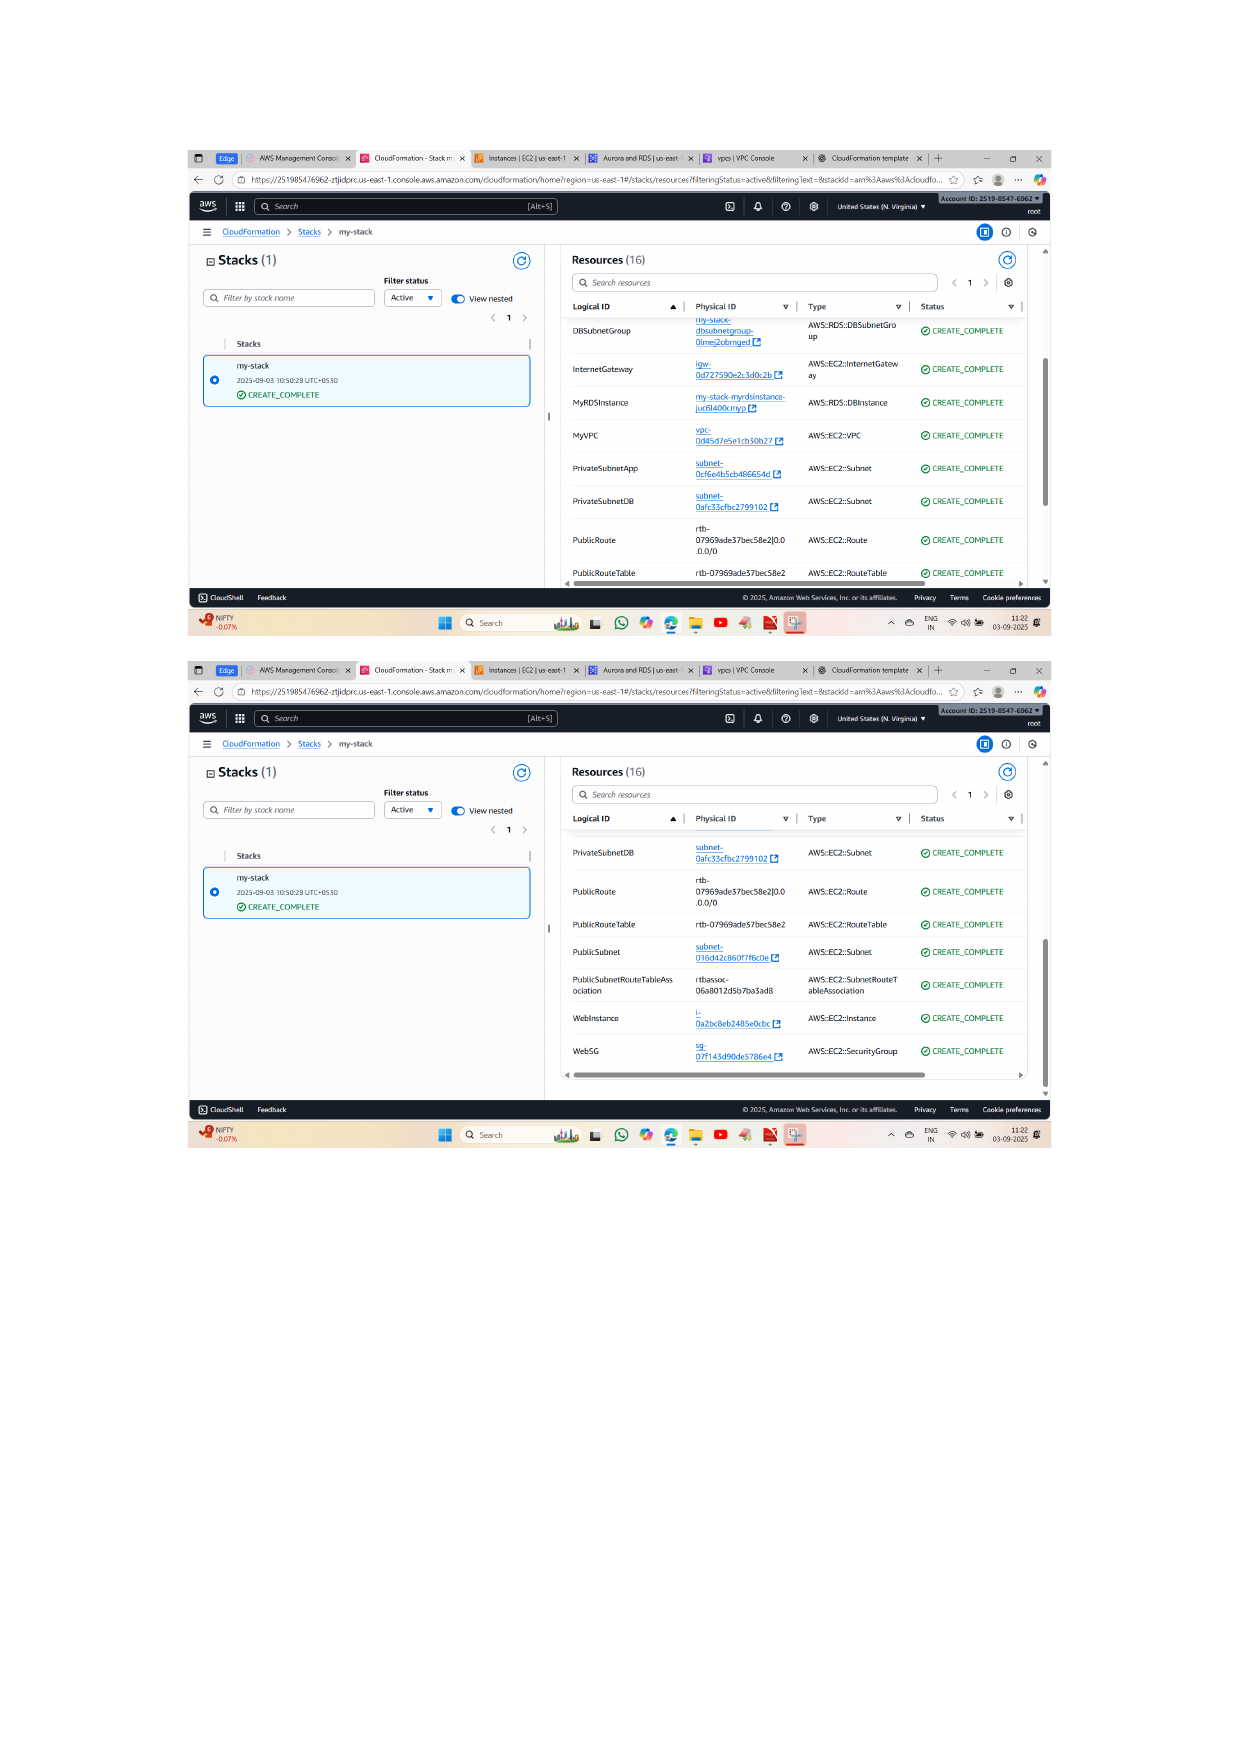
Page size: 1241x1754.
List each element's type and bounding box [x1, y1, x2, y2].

picture [187, 661, 1052, 1148]
picture [187, 150, 1052, 636]
